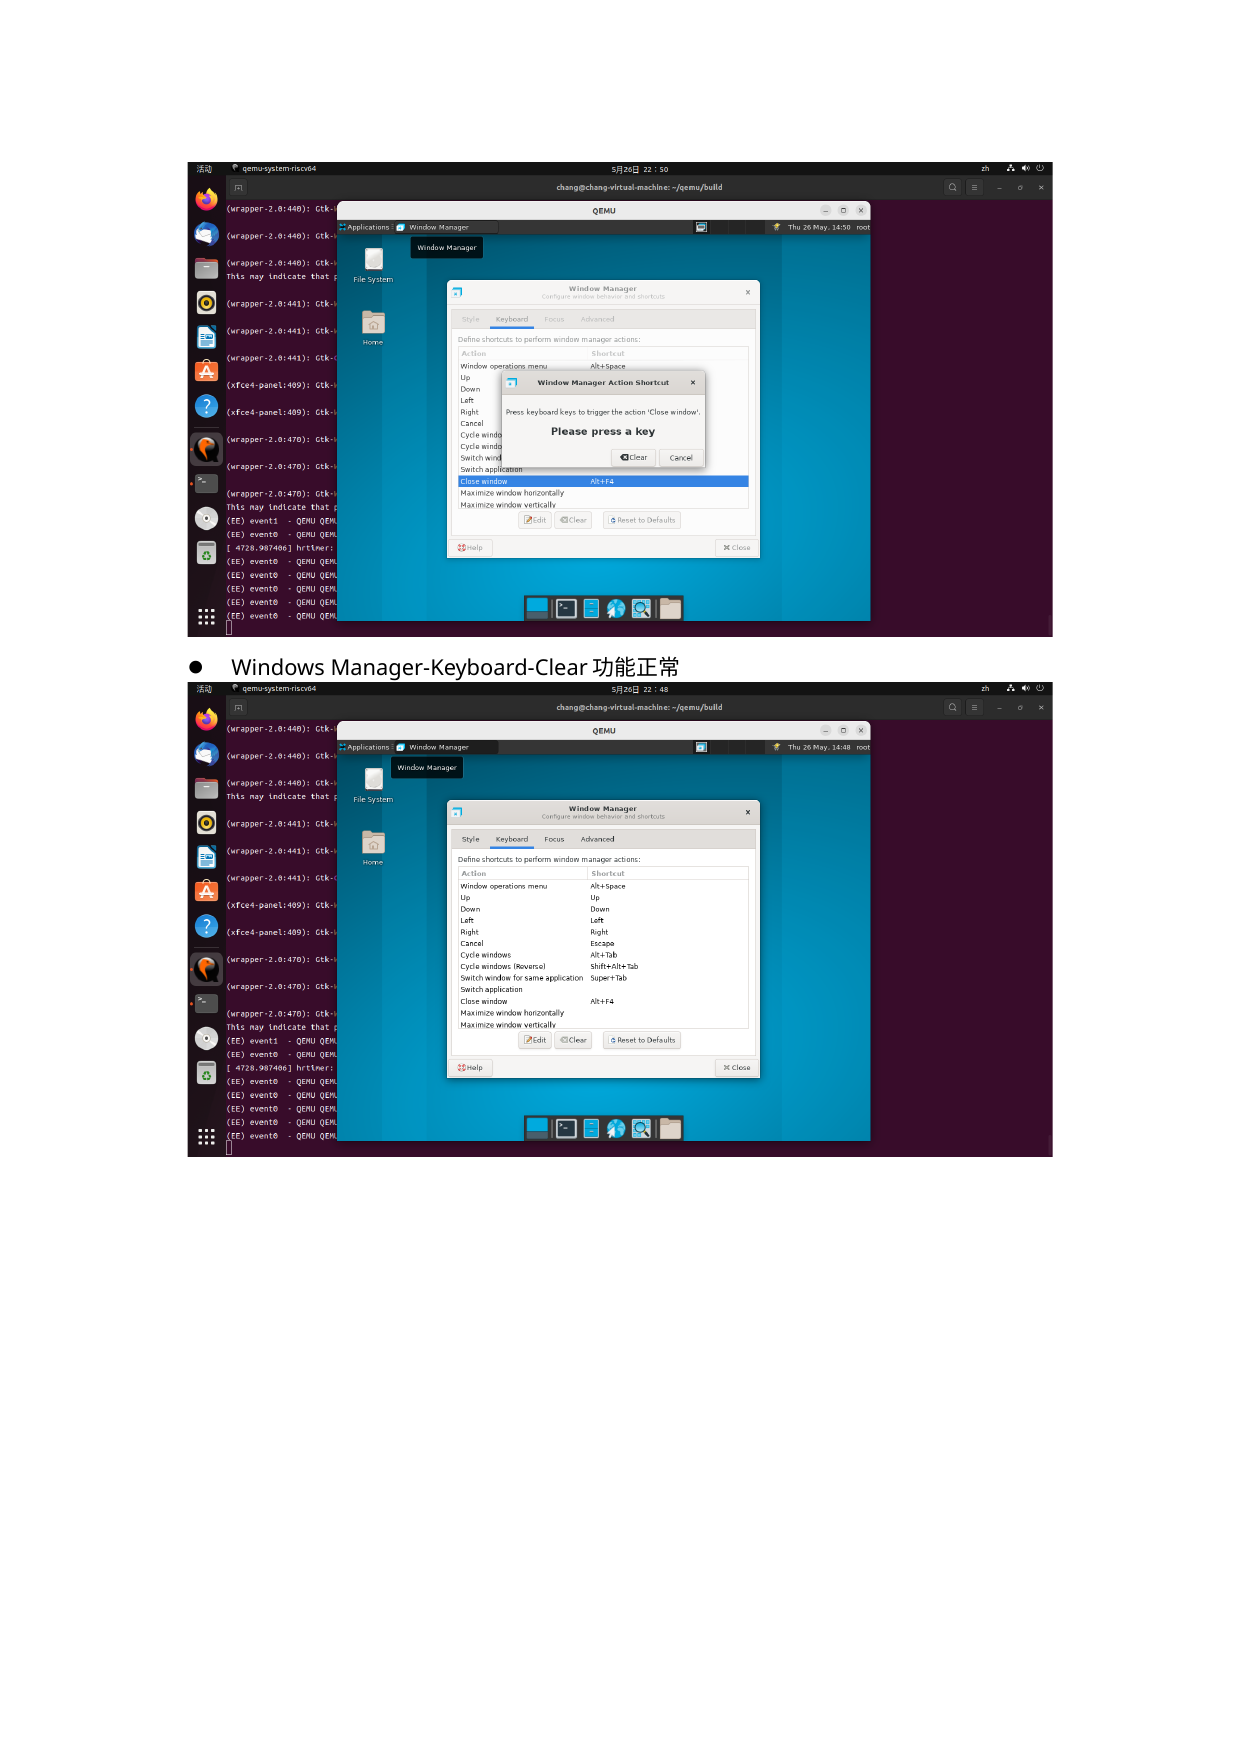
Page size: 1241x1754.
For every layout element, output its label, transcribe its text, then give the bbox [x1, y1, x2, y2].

picture [187, 162, 1053, 637]
picture [187, 682, 1053, 1157]
list Windows Manager-Keyboard-Clear功能正常 [187, 649, 1053, 682]
